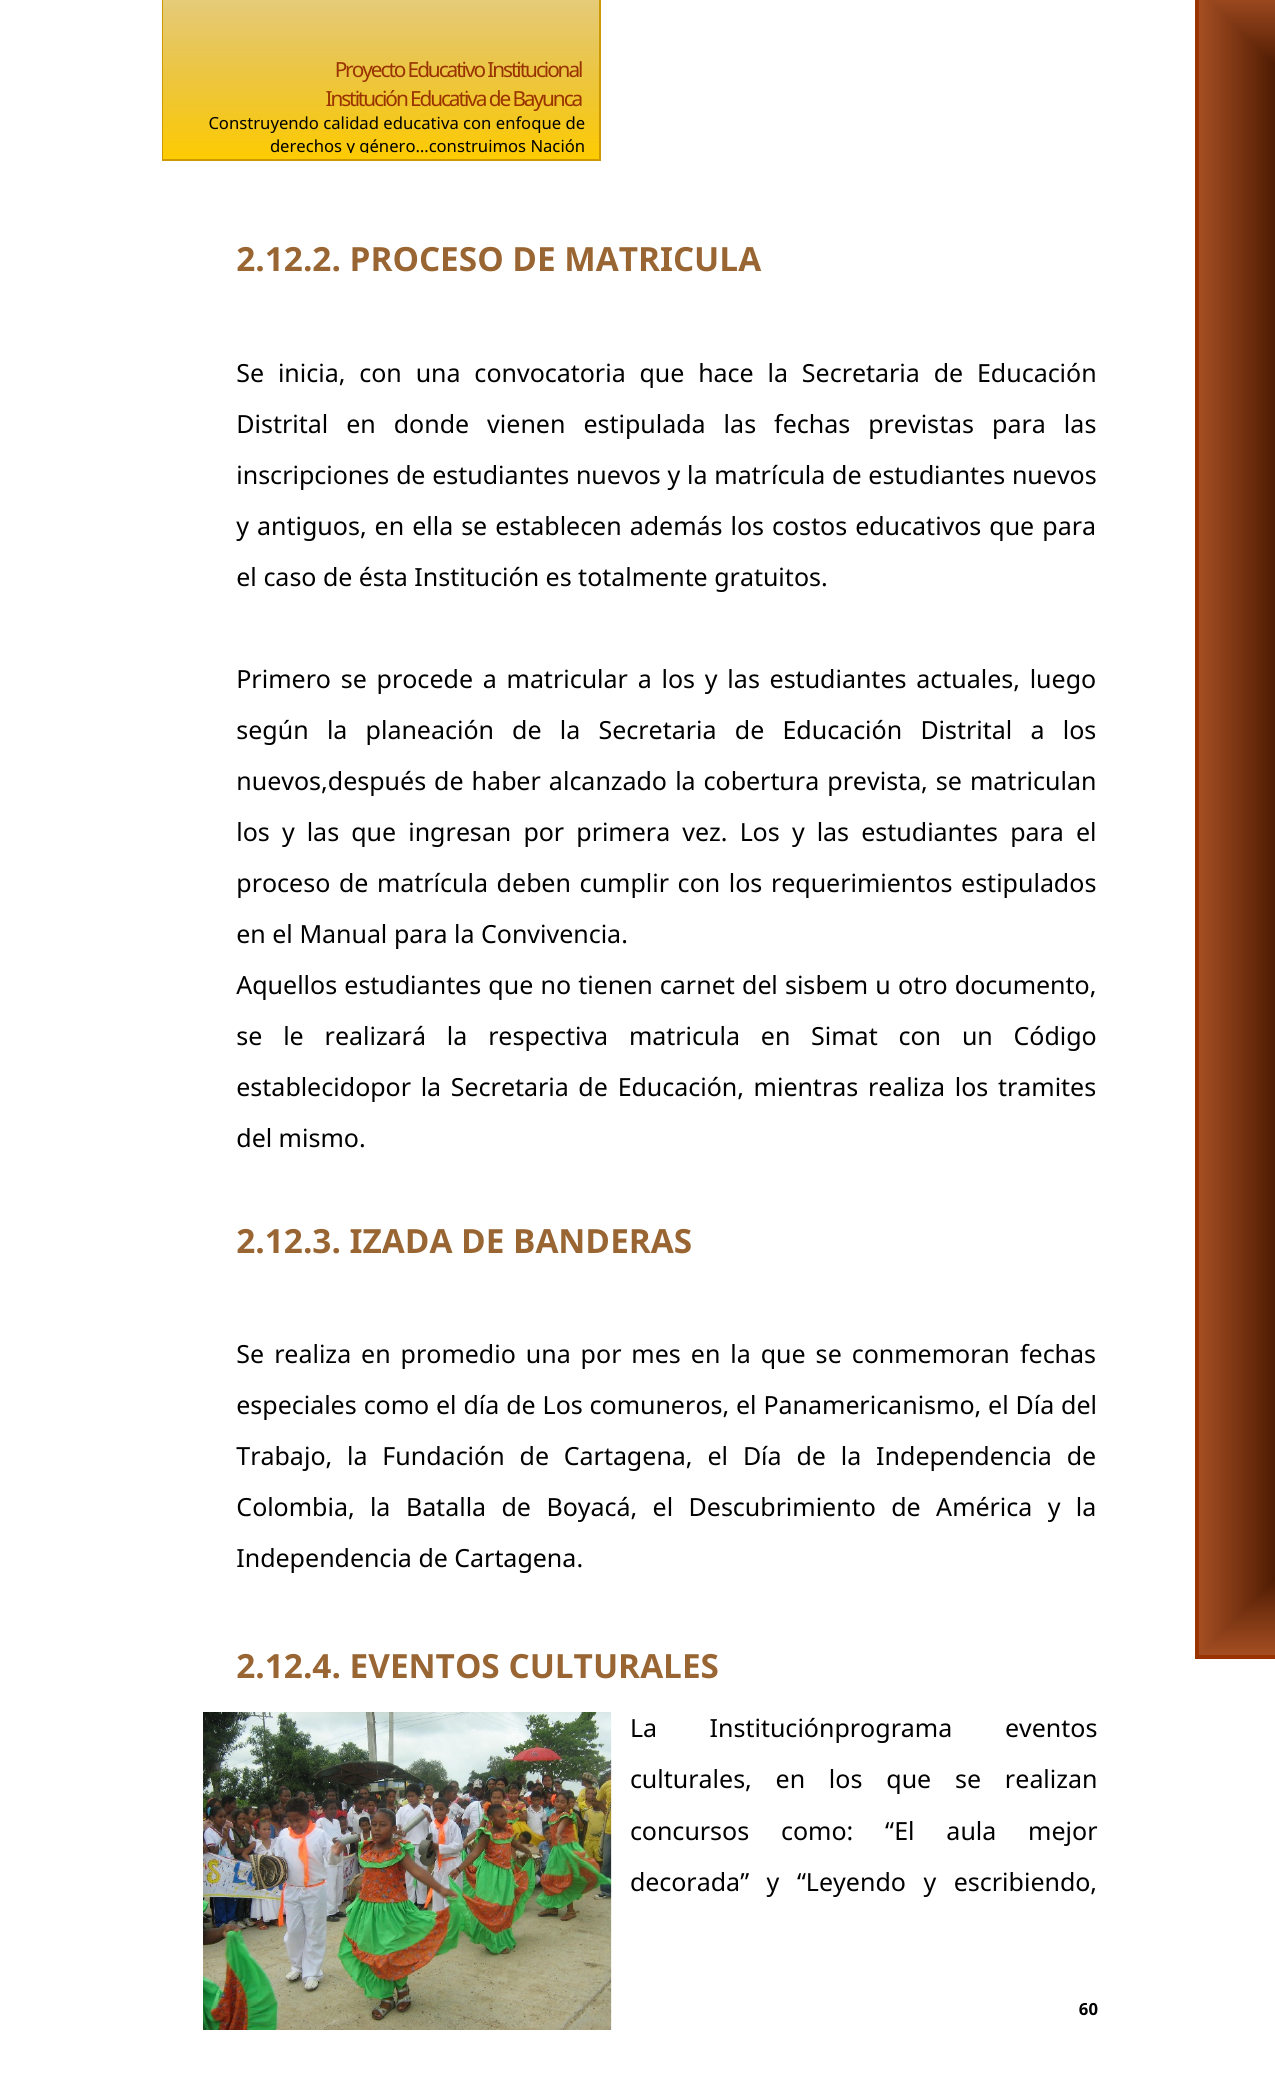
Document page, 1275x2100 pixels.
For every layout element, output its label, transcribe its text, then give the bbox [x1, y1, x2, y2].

text Se inicia, con una convocatoria que hace de Educación Distrital en donde vienen estipulada las fechas previstas para las inscripciones de estudiantes nuevos y la matrícula de estudiantes nuevos y antiguos, en ella se establecen además los costos educativos que para el caso de ésta Institución es totalmente gratuitos. [236, 355, 1098, 594]
picture [201, 1712, 611, 2028]
text 2.12.4. EVENTOS CULTURALES [236, 1643, 1098, 1688]
text Aquellos estudiantes que no tienen carnet del sisbem u otro documento, se le realizará la respectiva matricula en Simat con un Código establecidopor la Secretaria de Educación, mientras realiza los tramites del mismo. [236, 968, 1098, 1155]
text Primero se procede a matricular a los y las estudiantes actuales, luego según la planeación de la Secretaria de Educación Distrital a los nuevos,después de haber alcanzado la cobertura prevista, se matriculan los y las que ingresan por primera vez. Los y las estudiantes para el proceso de matrícula deben cumplir con los requerimientos estipulados en el Manual para [236, 662, 1098, 951]
text 2.12.2. PROCESO DE MATRICULA [236, 236, 1098, 282]
text Se realiza en promedio una por mes en la que se conmemoran fechas especiales como el día de Los comuneros, el Panamericanismo, el Día del Trabajo, de Cartagena, el Día de de Colombia, de Boyacá, el Descubrimiento de América y de Cartagena. [236, 1337, 1098, 1575]
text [236, 1711, 1098, 1898]
text 2.12.3. IZADA DE BANDERAS [236, 1217, 1098, 1263]
